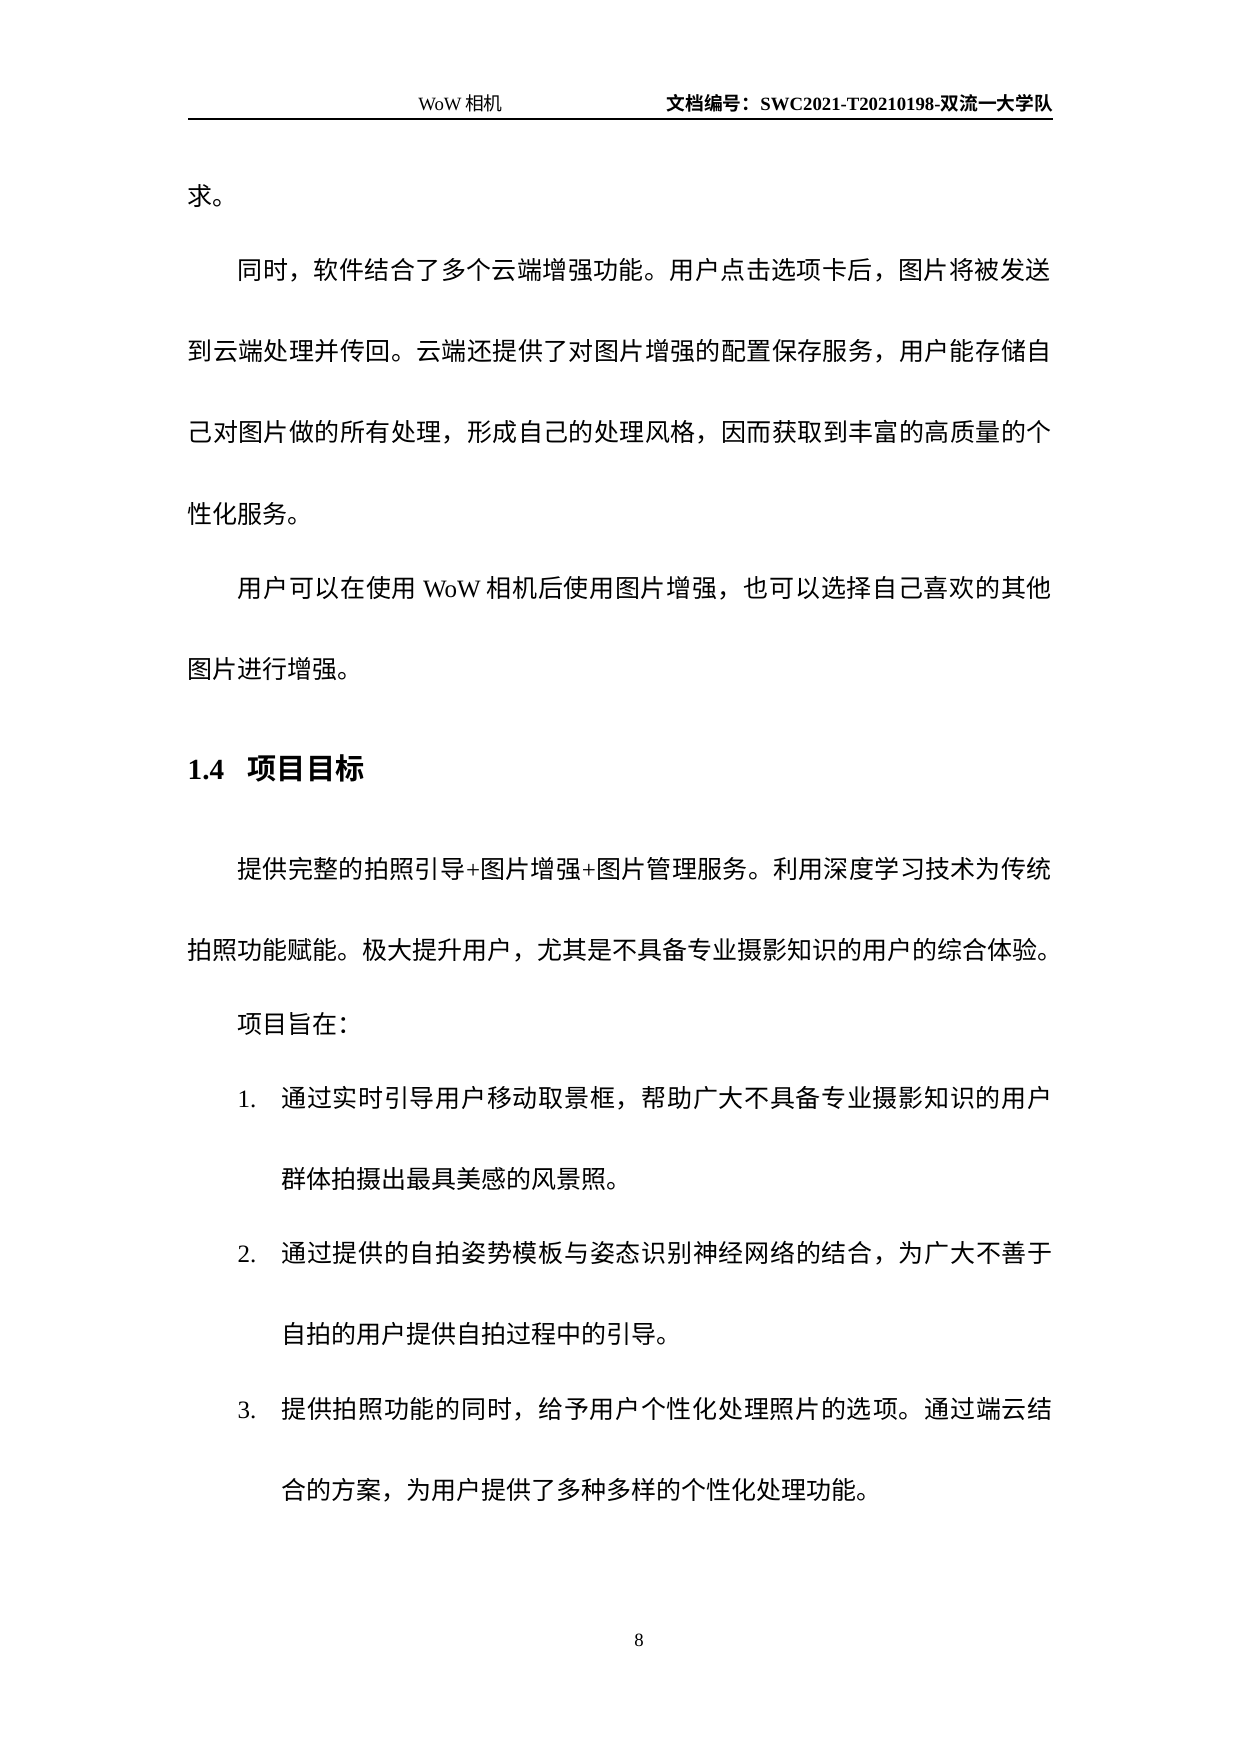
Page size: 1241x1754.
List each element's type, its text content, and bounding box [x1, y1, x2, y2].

list 通过提供的自拍姿势模板与姿态识别神经网络的结合，为广大不善于自拍的用户提供自拍过程中的引导。 [237, 1219, 1053, 1366]
text 提供完整的拍照引导+图片增强+图片管理服务。利用深度学习技术为传统拍照功能赋能。极大提升用户，尤其是不具备专业摄影知识的用户的综合体验。 [187, 835, 1053, 981]
text 用户可以在使用WoW相机后使用图片增强，也可以选择自己喜欢的其他图片进行增强。 [187, 554, 1053, 700]
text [187, 162, 1053, 227]
subtitle 项目目标 [187, 734, 1053, 799]
text 项目旨在： [187, 990, 1053, 1055]
text 同时，软件结合了多个云端增强功能。用户点击选项卡后，图片将被发送到云端处理并传回。云端还提供了对图片增强的配置保存服务，用户能存储自己对图片做的所有处理，形成自己的处理风格，因而获取到丰富的高质量的个性化服务。 [187, 236, 1053, 545]
list 通过实时引导用户移动取景框，帮助广大不具备专业摄影知识的用户群体拍摄出最具美感的风景照。 [237, 1064, 1053, 1210]
list 提供拍照功能的同时，给予用户个性化处理照片的选项。通过端云结合的方案，为用户提供了多种多样的个性化处理功能。 [237, 1375, 1053, 1521]
